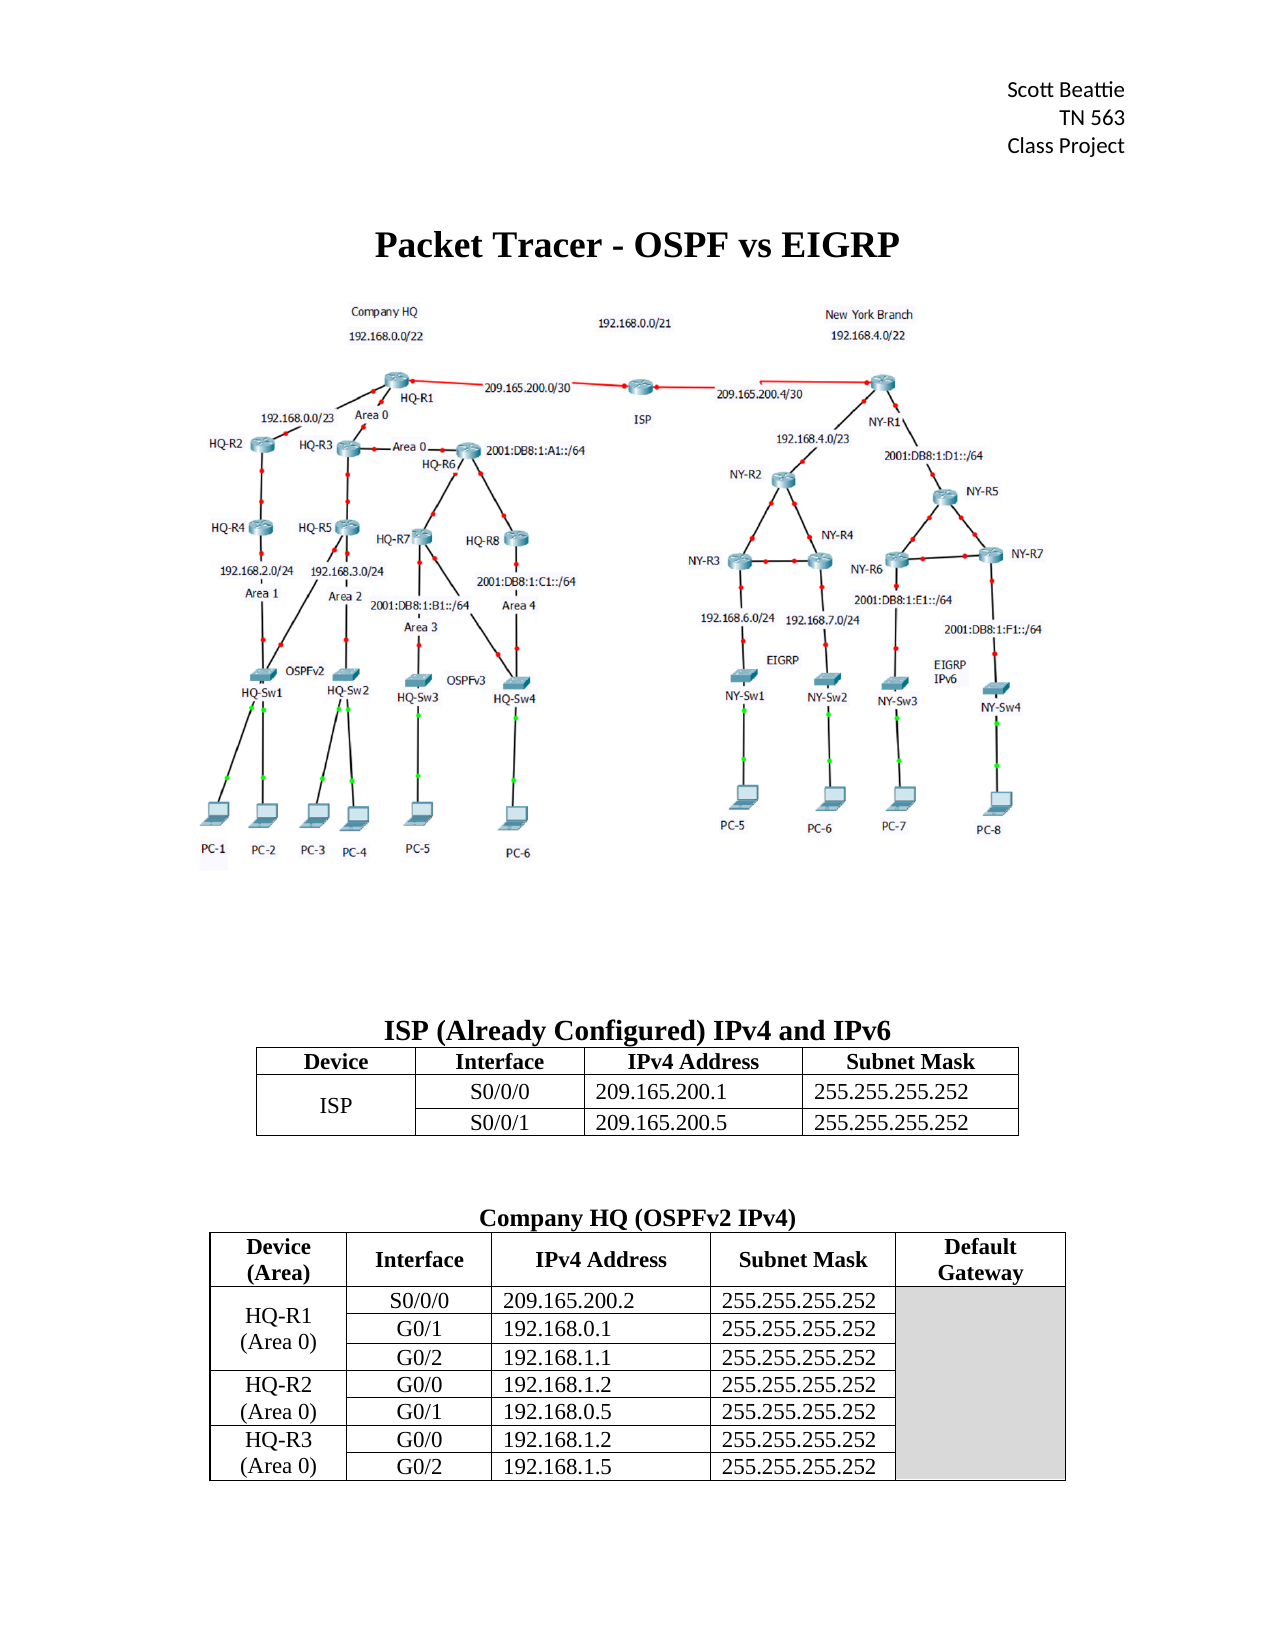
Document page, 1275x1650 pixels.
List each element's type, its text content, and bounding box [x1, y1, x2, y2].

table_header Interface [416, 1048, 584, 1074]
table_cell 255.255.255.252 [711, 1344, 895, 1370]
table_header IPv4 Address [585, 1048, 802, 1074]
text Packet Tracer - OSPF vs EIGRP [150, 222, 1125, 265]
table_cell HQ-R2 (Area 0) [211, 1371, 346, 1425]
text Company HQ (OSPFv2 IPv4) [150, 1203, 1125, 1232]
table_cell 255.255.255.252 [803, 1109, 1018, 1135]
picture [150, 285, 1125, 894]
table_cell 192.168.1.2 [492, 1371, 710, 1397]
table_cell 255.255.255.252 [803, 1075, 1018, 1108]
table_cell 255.255.255.252 [711, 1398, 895, 1425]
table_cell HQ-R3 (Area 0) [211, 1426, 346, 1479]
table_cell 192.168.1.1 [492, 1344, 710, 1370]
table_cell G0/2 [347, 1453, 491, 1479]
table_cell G0/0 [347, 1426, 491, 1452]
table_header IPv4 Address [492, 1233, 710, 1286]
table_cell 255.255.255.252 [711, 1314, 895, 1342]
table_header Device [257, 1048, 415, 1074]
table_cell G0/1 [347, 1314, 491, 1342]
table_cell 192.168.1.2 [492, 1426, 710, 1452]
table_header Interface [347, 1233, 491, 1286]
table_cell 255.255.255.252 [711, 1426, 895, 1452]
table_cell G0/1 [347, 1398, 491, 1425]
table_header Default Gateway [896, 1233, 1065, 1286]
text ISP (Already Configured) IPv4 and IPv6 [150, 1013, 1125, 1047]
table_cell 209.165.200.5 [585, 1109, 802, 1135]
table_cell 209.165.200.1 [585, 1075, 802, 1108]
table_cell S0/0/0 [416, 1075, 584, 1108]
table_cell 255.255.255.252 [711, 1371, 895, 1397]
table_cell G0/2 [347, 1344, 491, 1370]
table_header Device (Area) [211, 1233, 346, 1286]
table_cell 192.168.0.1 [492, 1314, 710, 1342]
table_cell S0/0/0 [347, 1287, 491, 1313]
table_cell [896, 1287, 1065, 1479]
table_cell 209.165.200.2 [492, 1287, 710, 1313]
table_cell 255.255.255.252 [711, 1287, 895, 1313]
table_cell ISP [257, 1075, 415, 1135]
table_cell HQ-R1 (Area 0) [211, 1287, 346, 1370]
table_cell 192.168.1.5 [492, 1453, 710, 1479]
table_cell S0/0/1 [416, 1109, 584, 1135]
table_header Subnet Mask [711, 1233, 895, 1286]
table_cell 255.255.255.252 [711, 1453, 895, 1479]
table_cell G0/0 [347, 1371, 491, 1397]
table_cell 192.168.0.5 [492, 1398, 710, 1425]
table_header Subnet Mask [803, 1048, 1018, 1074]
